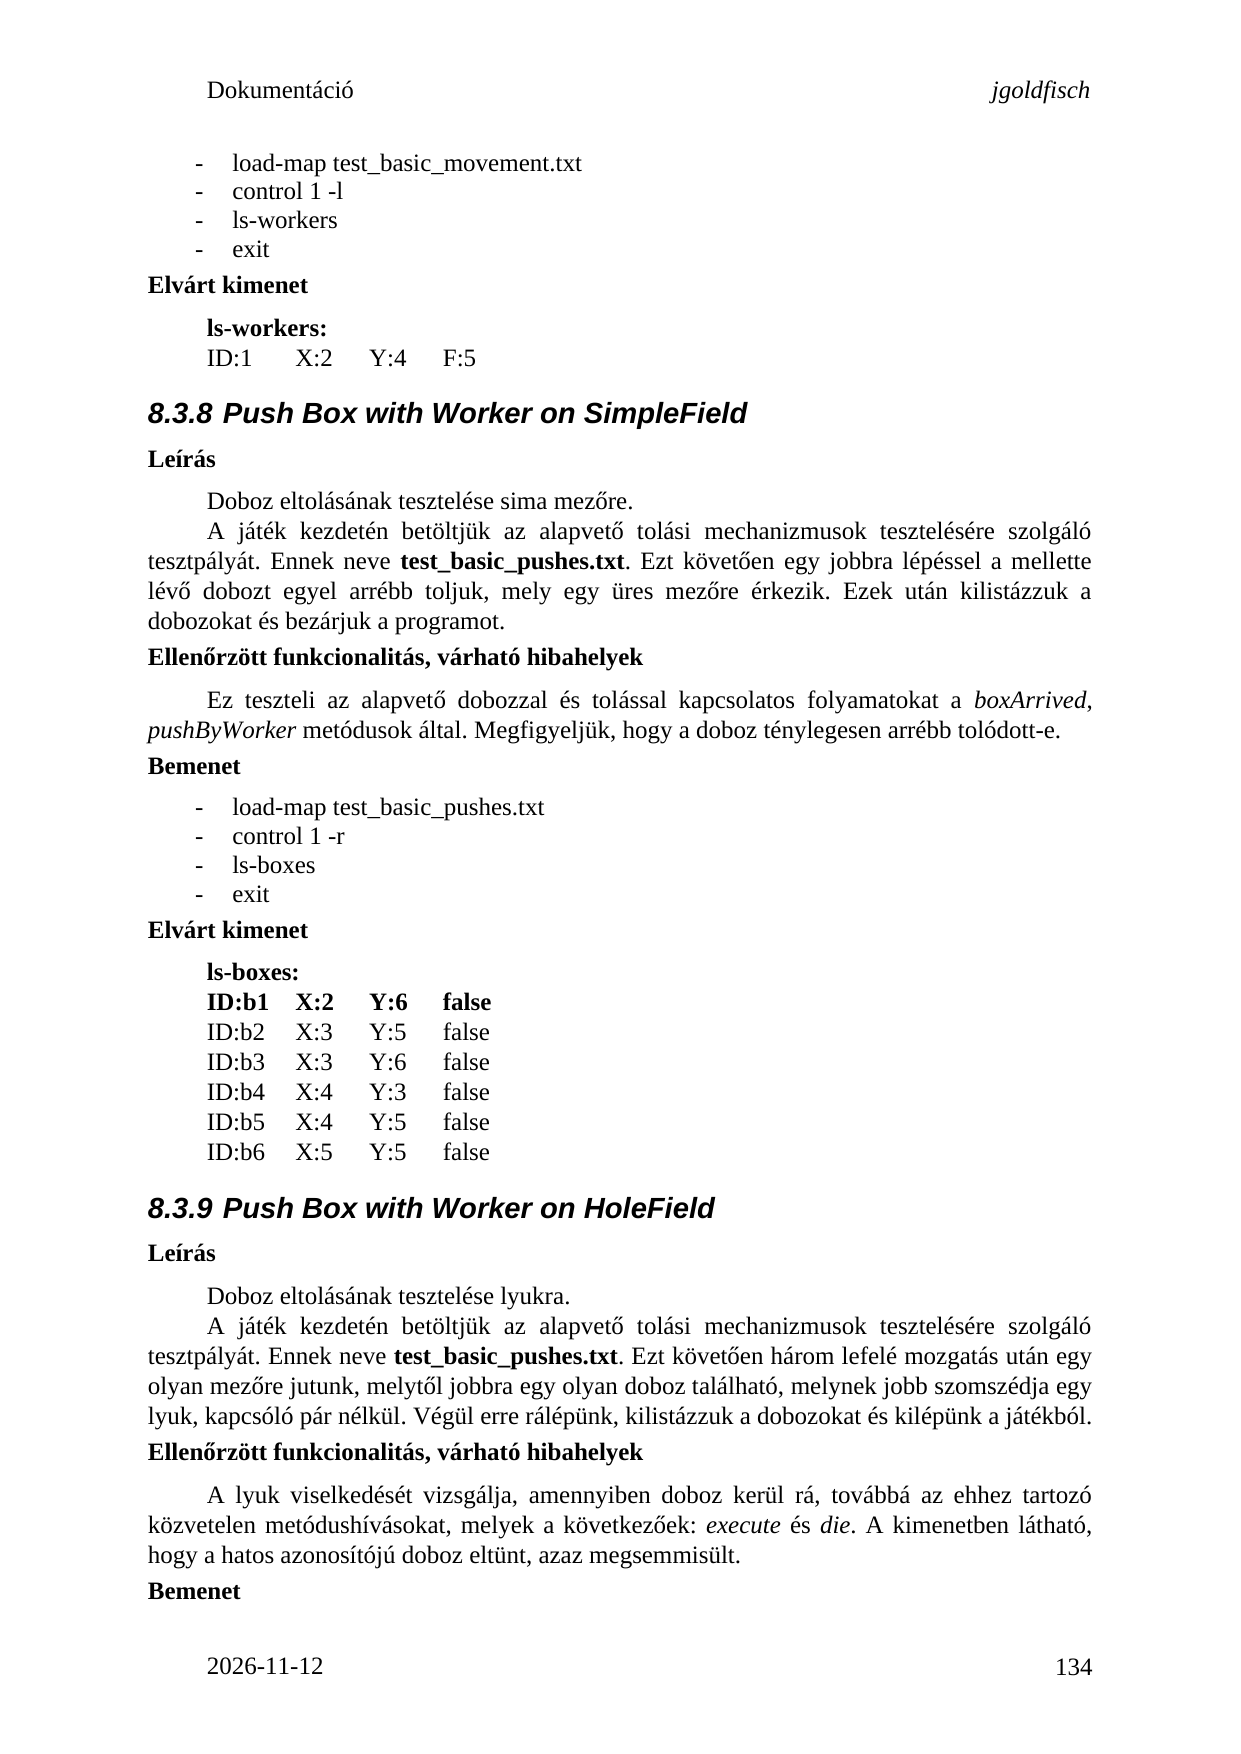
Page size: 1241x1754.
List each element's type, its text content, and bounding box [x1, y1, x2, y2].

subtitle Push Box with Worker on HoleField [148, 1191, 1093, 1225]
text Ellenőrzött funkcionalitás, várható hibahelyek [148, 641, 1093, 671]
text control 1 -l [195, 176, 1093, 205]
subtitle Push Box with Worker on SimpleField [148, 396, 1093, 430]
text load-map test_basic_movement.txt [195, 148, 1093, 176]
text Bemenet [148, 1575, 1093, 1605]
text ls-workers [195, 205, 1093, 234]
text ID:b1 X:2 Y:6 false [148, 986, 1093, 1016]
text Ellenőrzött funkcionalitás, várható hibahelyek [148, 1436, 1093, 1466]
text ls-boxes [195, 850, 1093, 879]
text ID:b2 X:3 Y:5 false [148, 1016, 1093, 1046]
text ID:b3 X:3 Y:6 false [148, 1046, 1093, 1076]
text Leírás [148, 1237, 1093, 1267]
text Elvárt kimenet [148, 269, 1093, 299]
text A játék kezdetén betöltjük az alapvető tolási mechanizmusok tesztelésére szolgáló tesztpályát. Ennek neve test_basic_pushes.txt. Ezt követően egy jobbra lépéssel a mellette lévő dobozt egyel arrébb toljuk, mely egy üres mezőre érkezik. Ezek után kilistázzuk a dobozokat és bezárjuk a programot. [148, 515, 1093, 635]
text A játék kezdetén betöltjük az alapvető tolási mechanizmusok tesztelésére szolgáló tesztpályát. Ennek neve test_basic_pushes.txt. Ezt követően három lefelé mozgatás után egy olyan mezőre jutunk, melytől jobbra egy olyan doboz található, melynek jobb szomszédja egy lyuk, kapcsóló pár nélkül. Végül erre rálépünk, kilistázzuk a dobozokat és kilépünk a játékból. [148, 1310, 1093, 1430]
text ID:b5 X:4 Y:5 false [148, 1106, 1093, 1136]
text ls-boxes: [148, 956, 1093, 986]
text control 1 -r [195, 821, 1093, 850]
text ls-workers: [148, 311, 1093, 341]
text ID:b4 X:4 Y:3 false [148, 1076, 1093, 1106]
text ID:1 X:2 Y:4 F:5 [148, 341, 1093, 371]
text A lyuk viselkedését vizsgálja, amennyiben doboz kerül rá, továbbá az ehhez tartozó közvetelen metódushívásokat, melyek a következőek: execute és die. A kimenetben látható, hogy a hatos azonosítójú doboz eltünt, azaz megsemmisült. [148, 1478, 1093, 1568]
text load-map test_basic_pushes.txt [195, 792, 1093, 821]
text Doboz eltolásának tesztelése sima mezőre. [148, 485, 1093, 515]
text Doboz eltolásának tesztelése lyukra. [148, 1280, 1093, 1310]
text Ez teszteli az alapvető dobozzal és tolással kapcsolatos folyamatokat a boxArrived, pushByWorker metódusok által. Megfigyeljük, hogy a doboz ténylegesen arrébb tolódott-e. [148, 684, 1093, 744]
text Leírás [148, 442, 1093, 472]
text exit [195, 879, 1093, 907]
text exit [195, 234, 1093, 263]
text Bemenet [148, 750, 1093, 780]
text Elvárt kimenet [148, 914, 1093, 944]
text ID:b6 X:5 Y:5 false [148, 1136, 1093, 1166]
